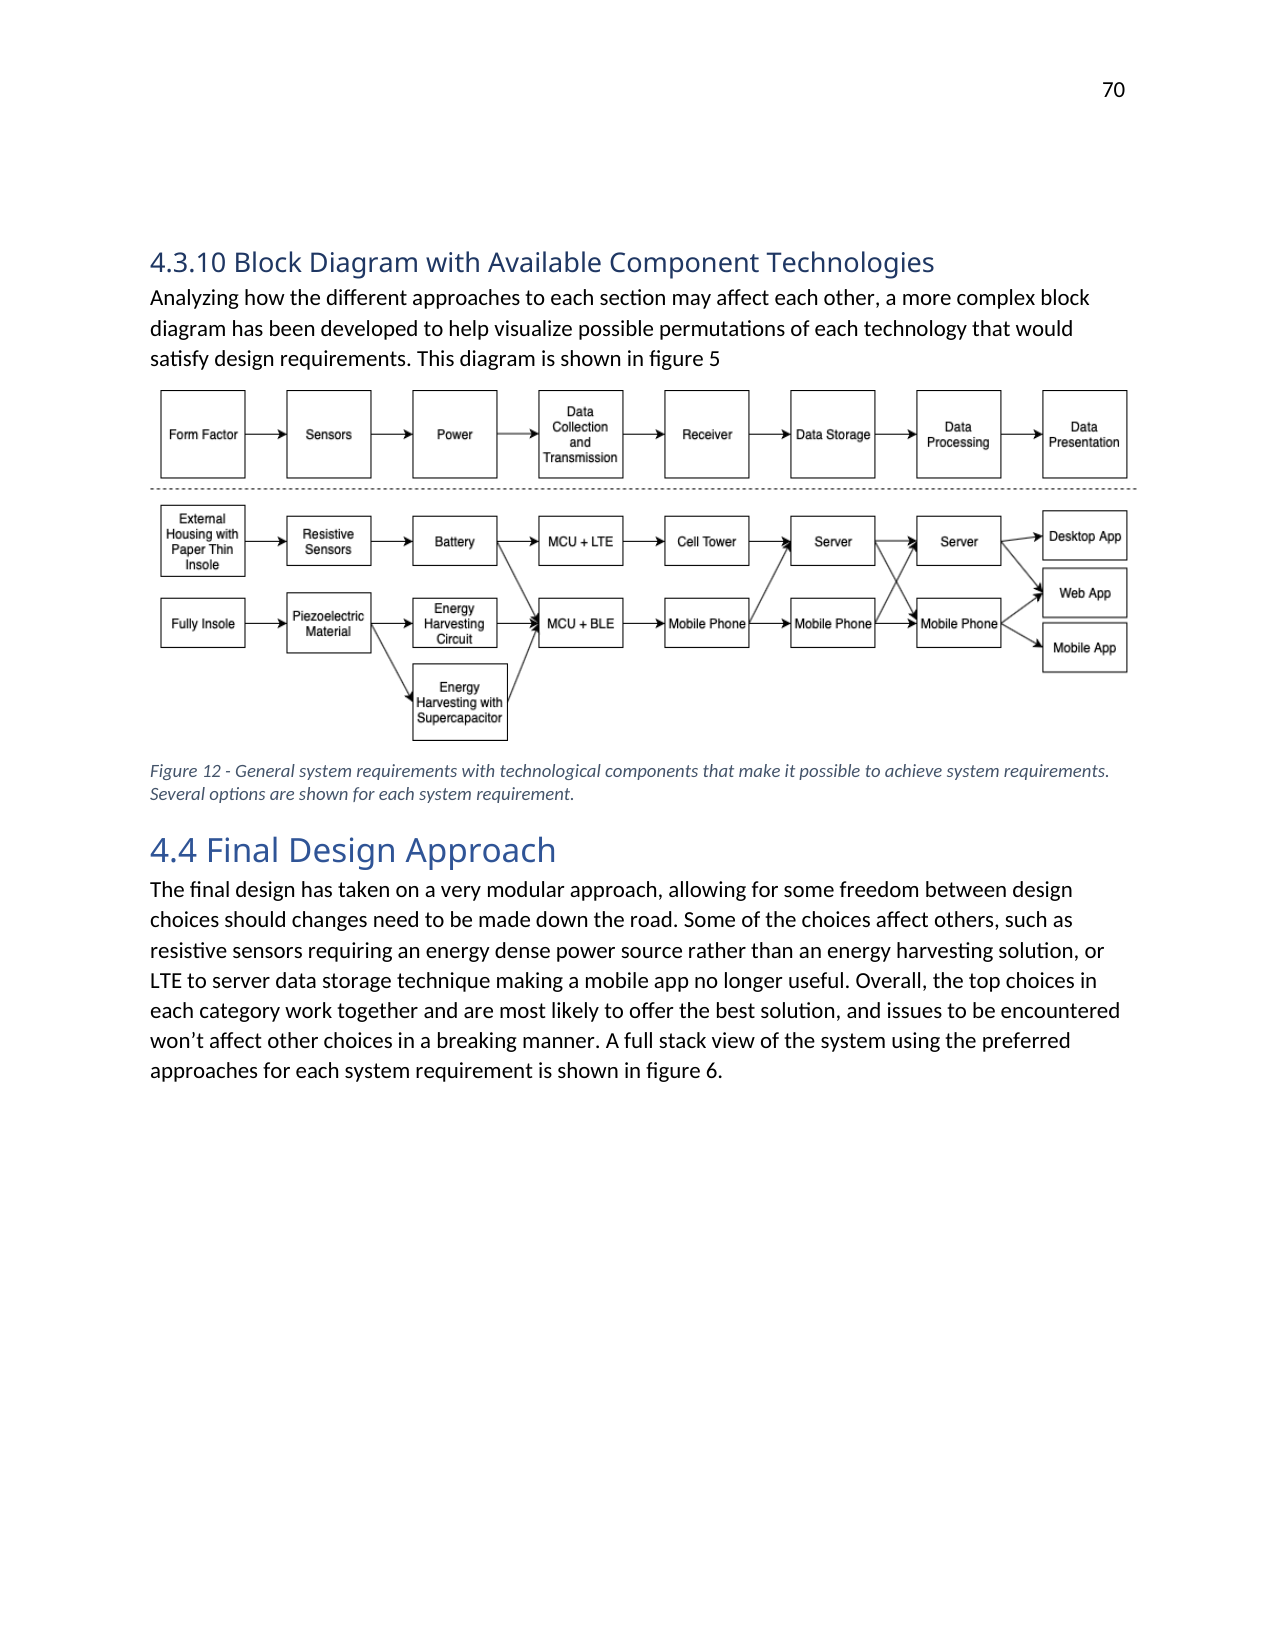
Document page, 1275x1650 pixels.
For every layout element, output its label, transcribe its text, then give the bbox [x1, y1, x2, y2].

subtitle 4.3.10 Block Diagram with Available Component Technologies [150, 244, 1125, 281]
subtitle 4.4 Final Design Approach [150, 826, 1125, 872]
text Analyzing how the different approaches to each section may affect each other, a more complex block diagram has been developed to help visualize possible permutations of each technology that would satisfy design requirements. This diagram is shown in figure 5 [150, 283, 1125, 372]
text The final design has taken on a very modular approach, allowing for some freedom between design choices should changes need to be made down the road. Some of the choices affect others, such as resistive sensors requiring an energy dense power source rather than an energy harvesting solution, or LTE to server data storage technique making a mobile app no longer useful. Overall, the top choices in each category work together and are most likely to offer the best solution, and issues to be encountered won’t affect other choices in a breaking manner. A full stack view of the system using the preferred approaches for each system requirement is shown in figure 6. [150, 875, 1125, 1084]
picture [150, 390, 1138, 741]
text Figure 12 - General system requirements with technological components that make it possible to achieve system requirements. Several options are shown for each system requirement. [150, 760, 1125, 806]
